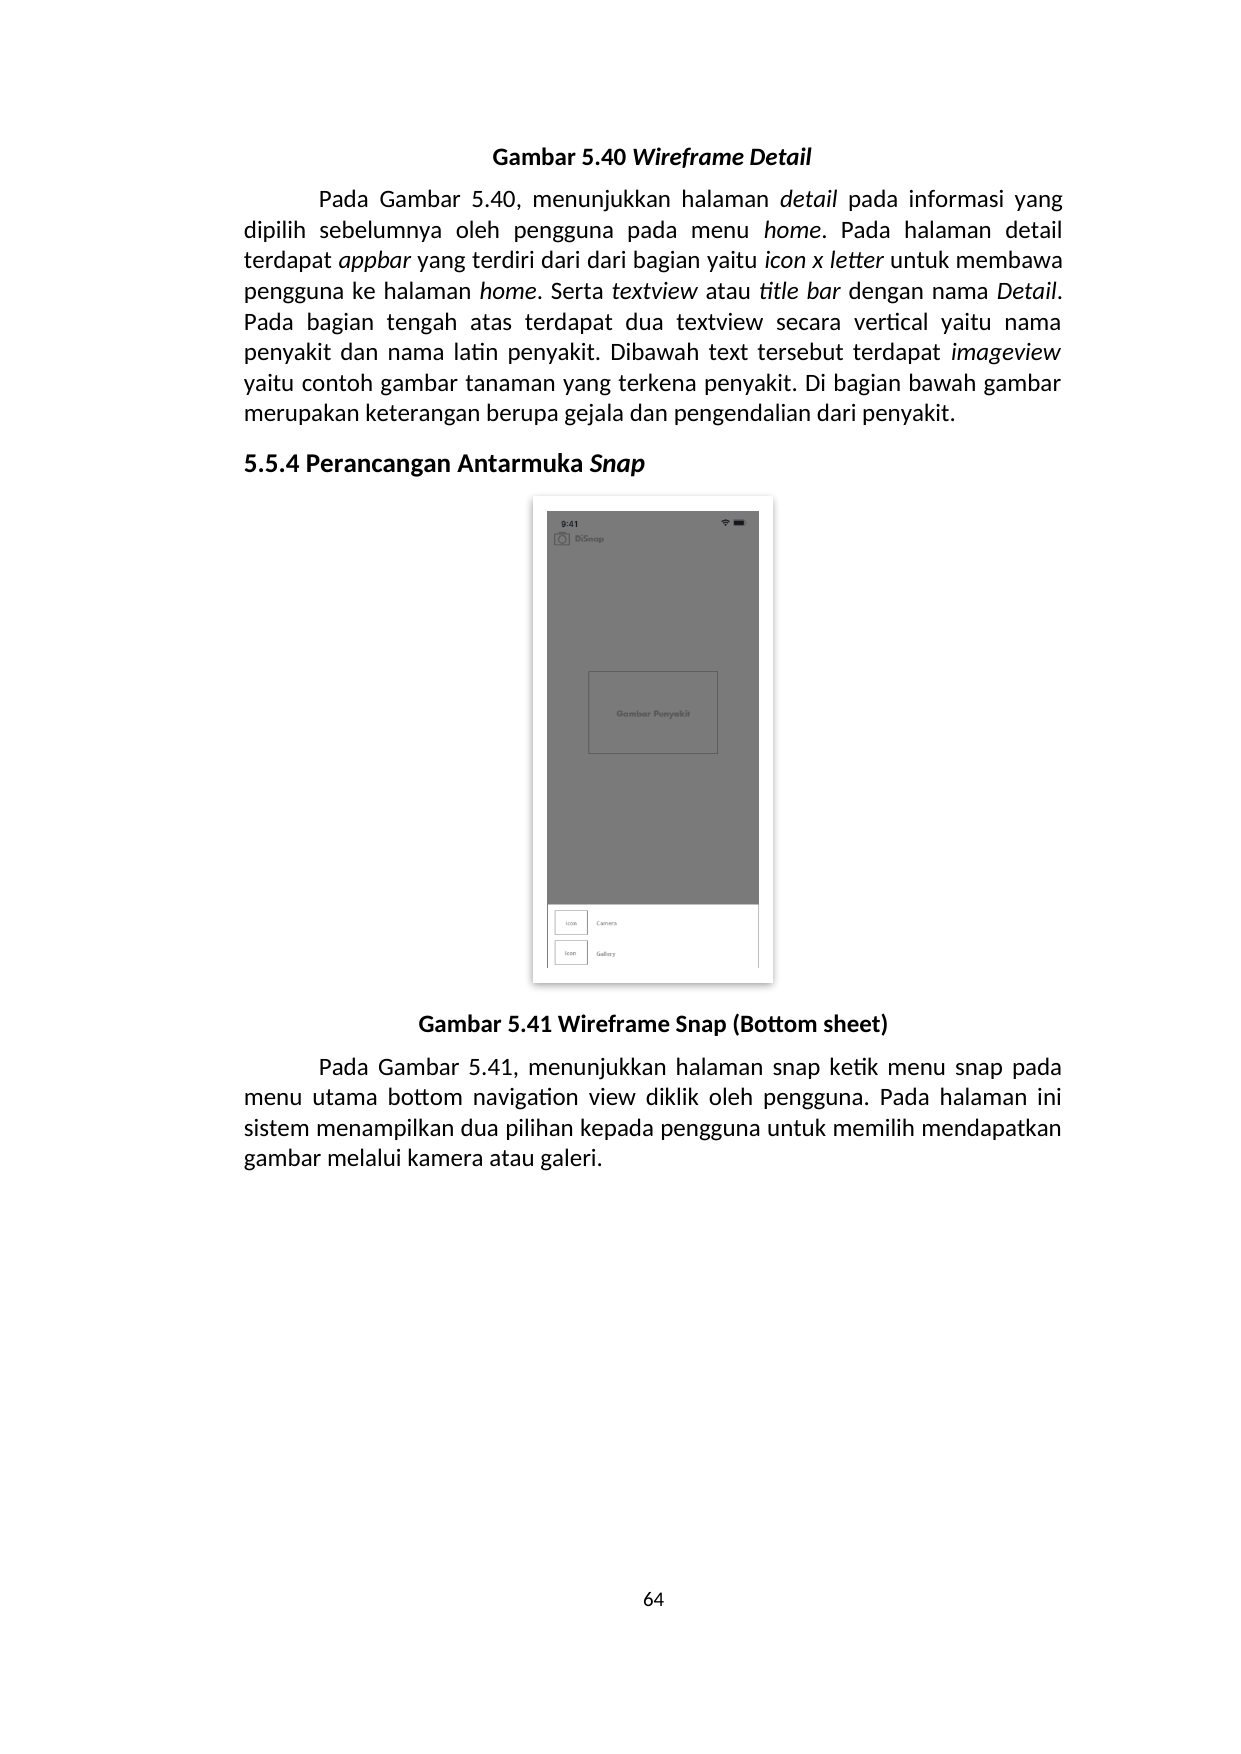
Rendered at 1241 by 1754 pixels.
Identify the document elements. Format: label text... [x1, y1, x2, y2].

subtitle Perancangan Antarmuka Snap [244, 447, 1063, 479]
picture [547, 511, 759, 968]
